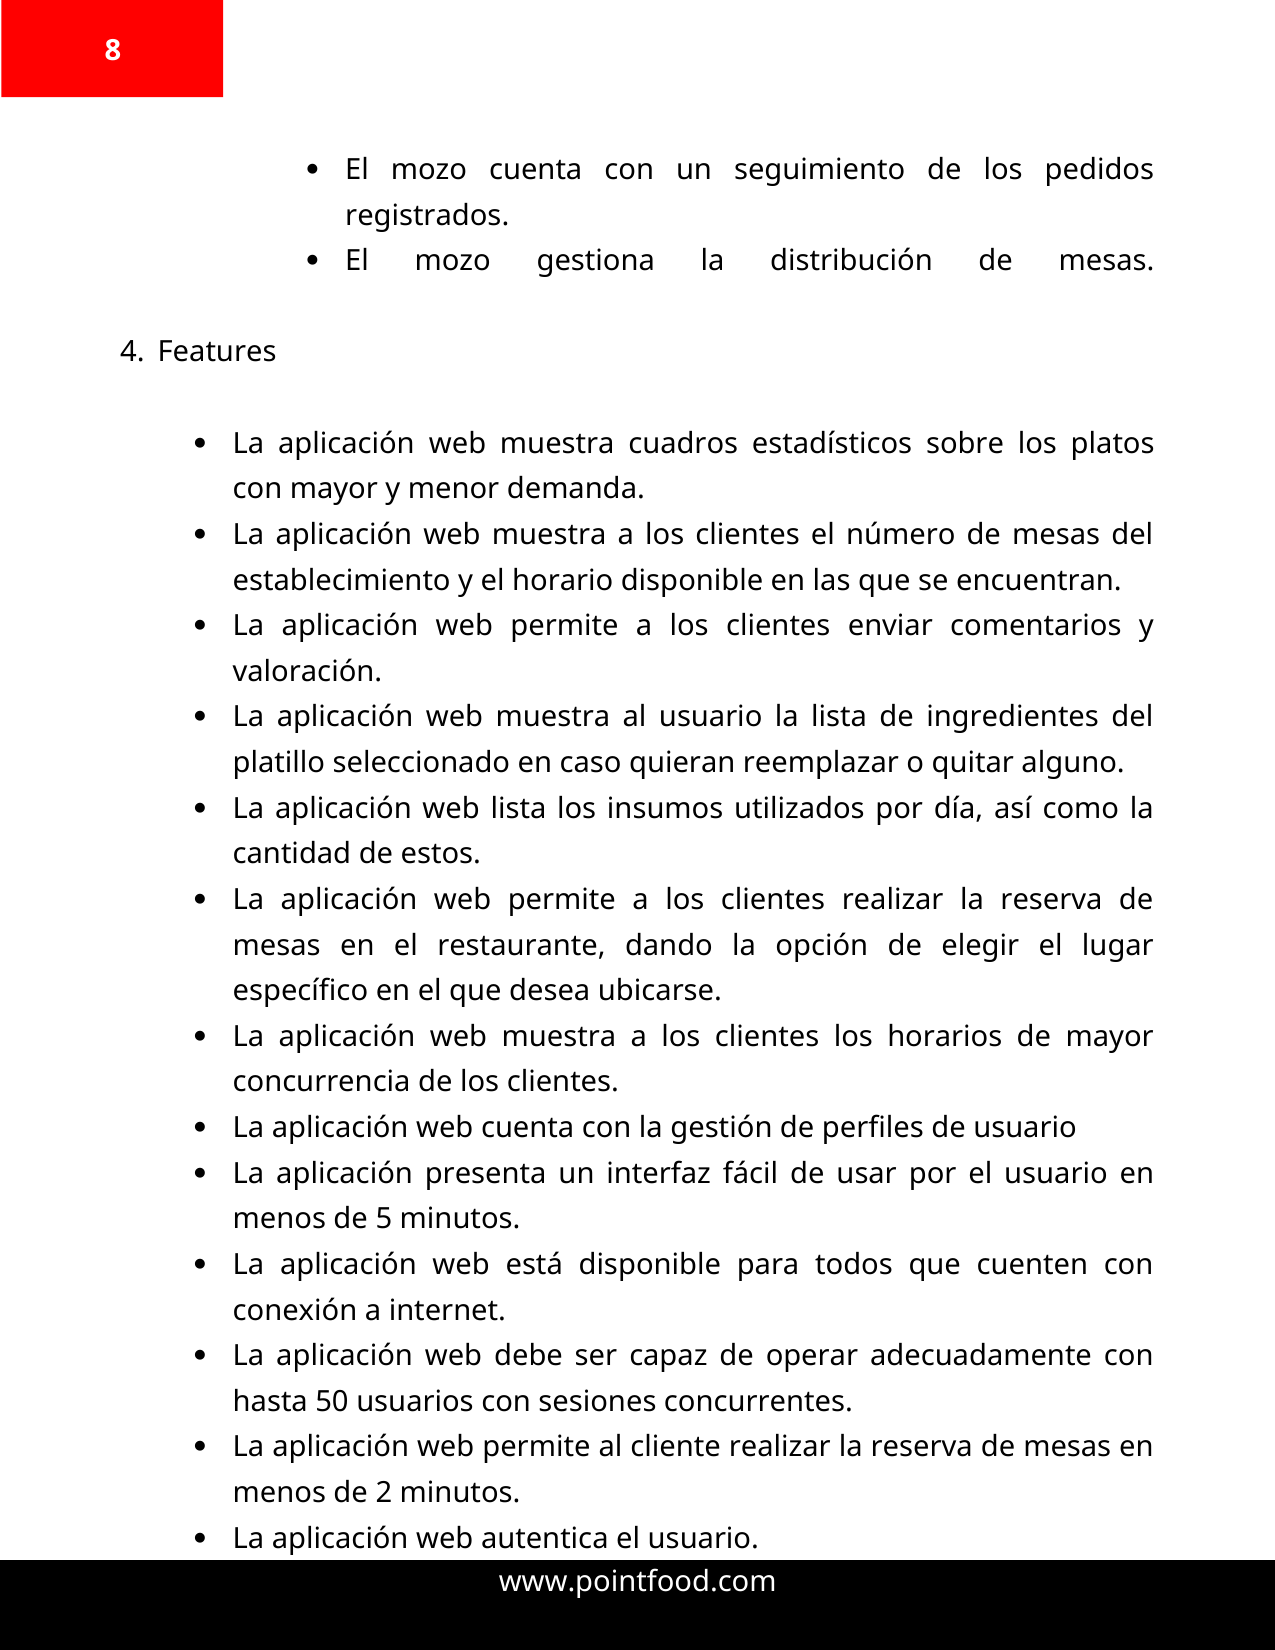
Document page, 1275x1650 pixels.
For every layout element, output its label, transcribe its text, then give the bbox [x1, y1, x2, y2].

list La aplicación web está disponible para todos que cuenten con conexión a internet. [195, 1243, 1155, 1328]
list La aplicación web lista los insumos utilizados por día, así como la cantidad de estos. [195, 787, 1155, 872]
list La aplicación web muestra a los clientes el número de mesas del establecimiento y el horario disponible en las que se encuentran. [195, 513, 1155, 598]
list La aplicación web autentica el usuario. [195, 1517, 1155, 1557]
list La aplicación web muestra a los clientes los horarios de mayor concurrencia de los clientes. [195, 1015, 1155, 1100]
list La aplicación web muestra al usuario la lista de ingredientes del platillo seleccionado en caso quieran reemplazar o quitar alguno. [195, 696, 1155, 781]
list La aplicación web cuenta con la gestión de perfiles de usuario [195, 1106, 1155, 1146]
list El mozo cuenta con un seguimiento de los pedidos registrados. [307, 148, 1155, 233]
list La aplicación web muestra cuadros estadísticos sobre los platos con mayor y menor demanda. [195, 422, 1155, 507]
list La aplicación web debe ser capaz de operar adecuadamente con hasta 50 usuarios con sesiones concurrentes. [195, 1334, 1155, 1420]
list La aplicación presenta un interfaz fácil de usar por el usuario en menos de 5 minutos. [195, 1152, 1155, 1237]
list La aplicación web permite a los clientes enviar comentarios y valoración. [195, 604, 1155, 690]
list La aplicación web permite al cliente realizar la reserva de mesas en menos de 2 minutos. [195, 1426, 1155, 1511]
list La aplicación web permite a los clientes realizar la reserva de mesas en el restaurante, dando la opción de elegir el lugar específico en el que desea ubicarse. [195, 878, 1155, 1009]
list Features [120, 331, 1155, 416]
list El mozo gestiona la distribución de mesas. [307, 239, 1155, 325]
